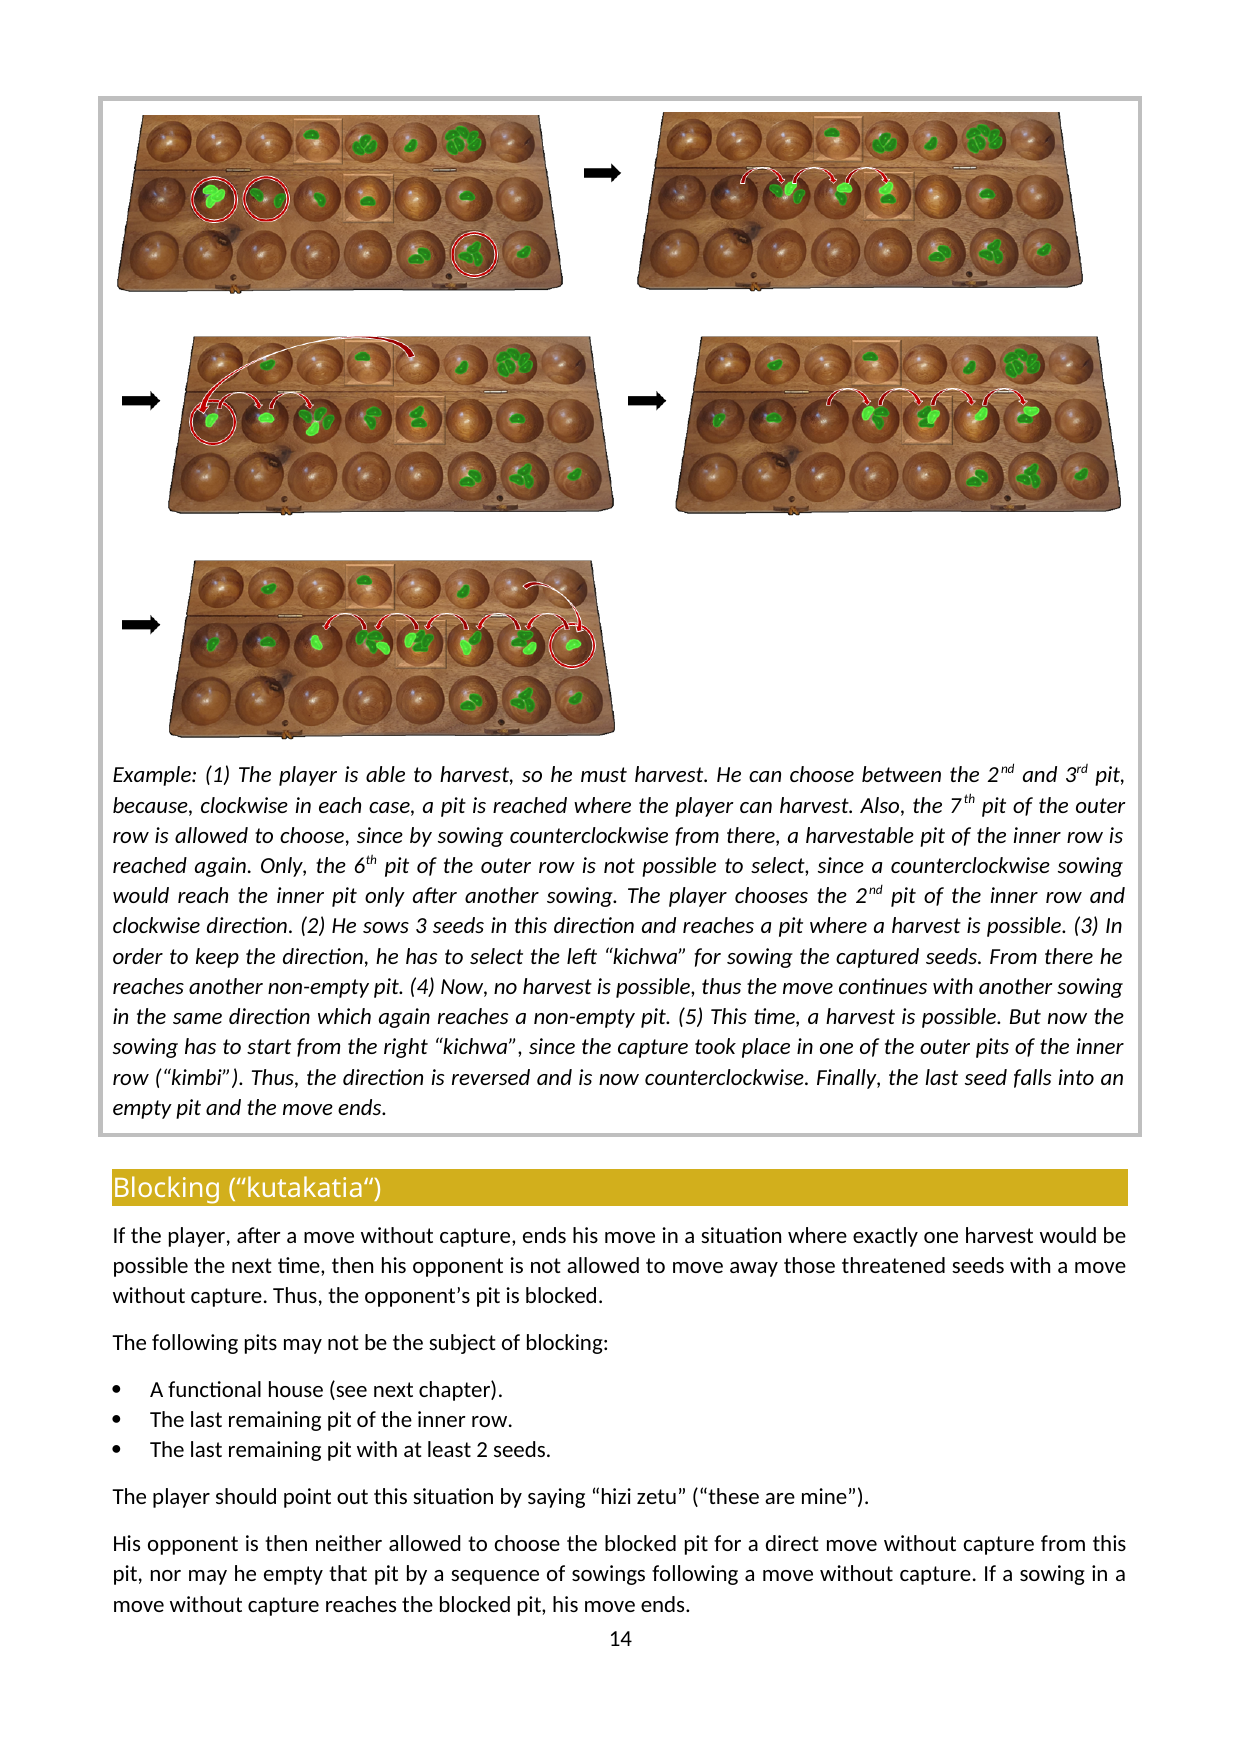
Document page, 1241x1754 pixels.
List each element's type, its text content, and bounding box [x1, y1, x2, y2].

list A functional house (see next chapter). [112, 1375, 1128, 1403]
list The last remaining pit with at least 2 seeds. [112, 1436, 1128, 1464]
text The following pits may not be the subject of blocking: [112, 1328, 1128, 1356]
text The player should point out this situation by saying “hizi zetu” (“these are mine”). [112, 1482, 1128, 1511]
text His opponent is then neither allowed to choose the blocked pit for a direct move without capture from this pit, nor may he empty that pit by a sequence of sowings following a move without capture. If a sowing in a move without capture reaches the blocked pit, his move ends. [112, 1529, 1128, 1618]
list The last remaining pit of the inner row. [112, 1405, 1128, 1433]
picture [112, 112, 1127, 742]
text Example: (1) The player is able to harvest, so he must harvest. He can choose between the 2nd and 3rd pit, because, clockwise in each case, a pit is reached where the player can harvest. Also, the 7th pit of the outer row is allowed to choose, since by sowing counterclockwise from there, a harvestable pit of the inner row is reached again. Only, the 6th pit of the outer row is not possible to select, since a counterclockwise sowing would reach the inner pit only after another sowing. The player chooses the 2nd pit of the inner row and clockwise direction. (2) He sows 3 seeds in this direction and reaches a pit where a harvest is possible. (3) In order to keep the direction, he has to select the left “kichwa” for sowing the captured seeds. From there he reaches another non-empty pit. (4) Now, no harvest is possible, thus the move continues with another sowing in the same direction which again reaches a non-empty pit. (5) This time, a harvest is possible. But now the sowing has to start from the right “kichwa”, since the capture took place in one of the outer pits of the inner row (“kimbi”). Thus, the direction is reversed and is now counterclockwise. Finally, the last seed falls into an empty pit and the move ends. [112, 761, 1128, 1121]
text If the player, after a move without capture, ends his move in a situation where exactly one harvest would be possible the next time, then his opponent is not allowed to move away those threatened seeds with a move without capture. Thus, the opponent’s pit is blocked. [112, 1221, 1128, 1309]
subtitle Blocking (“kutakatia“) [112, 1169, 1128, 1206]
